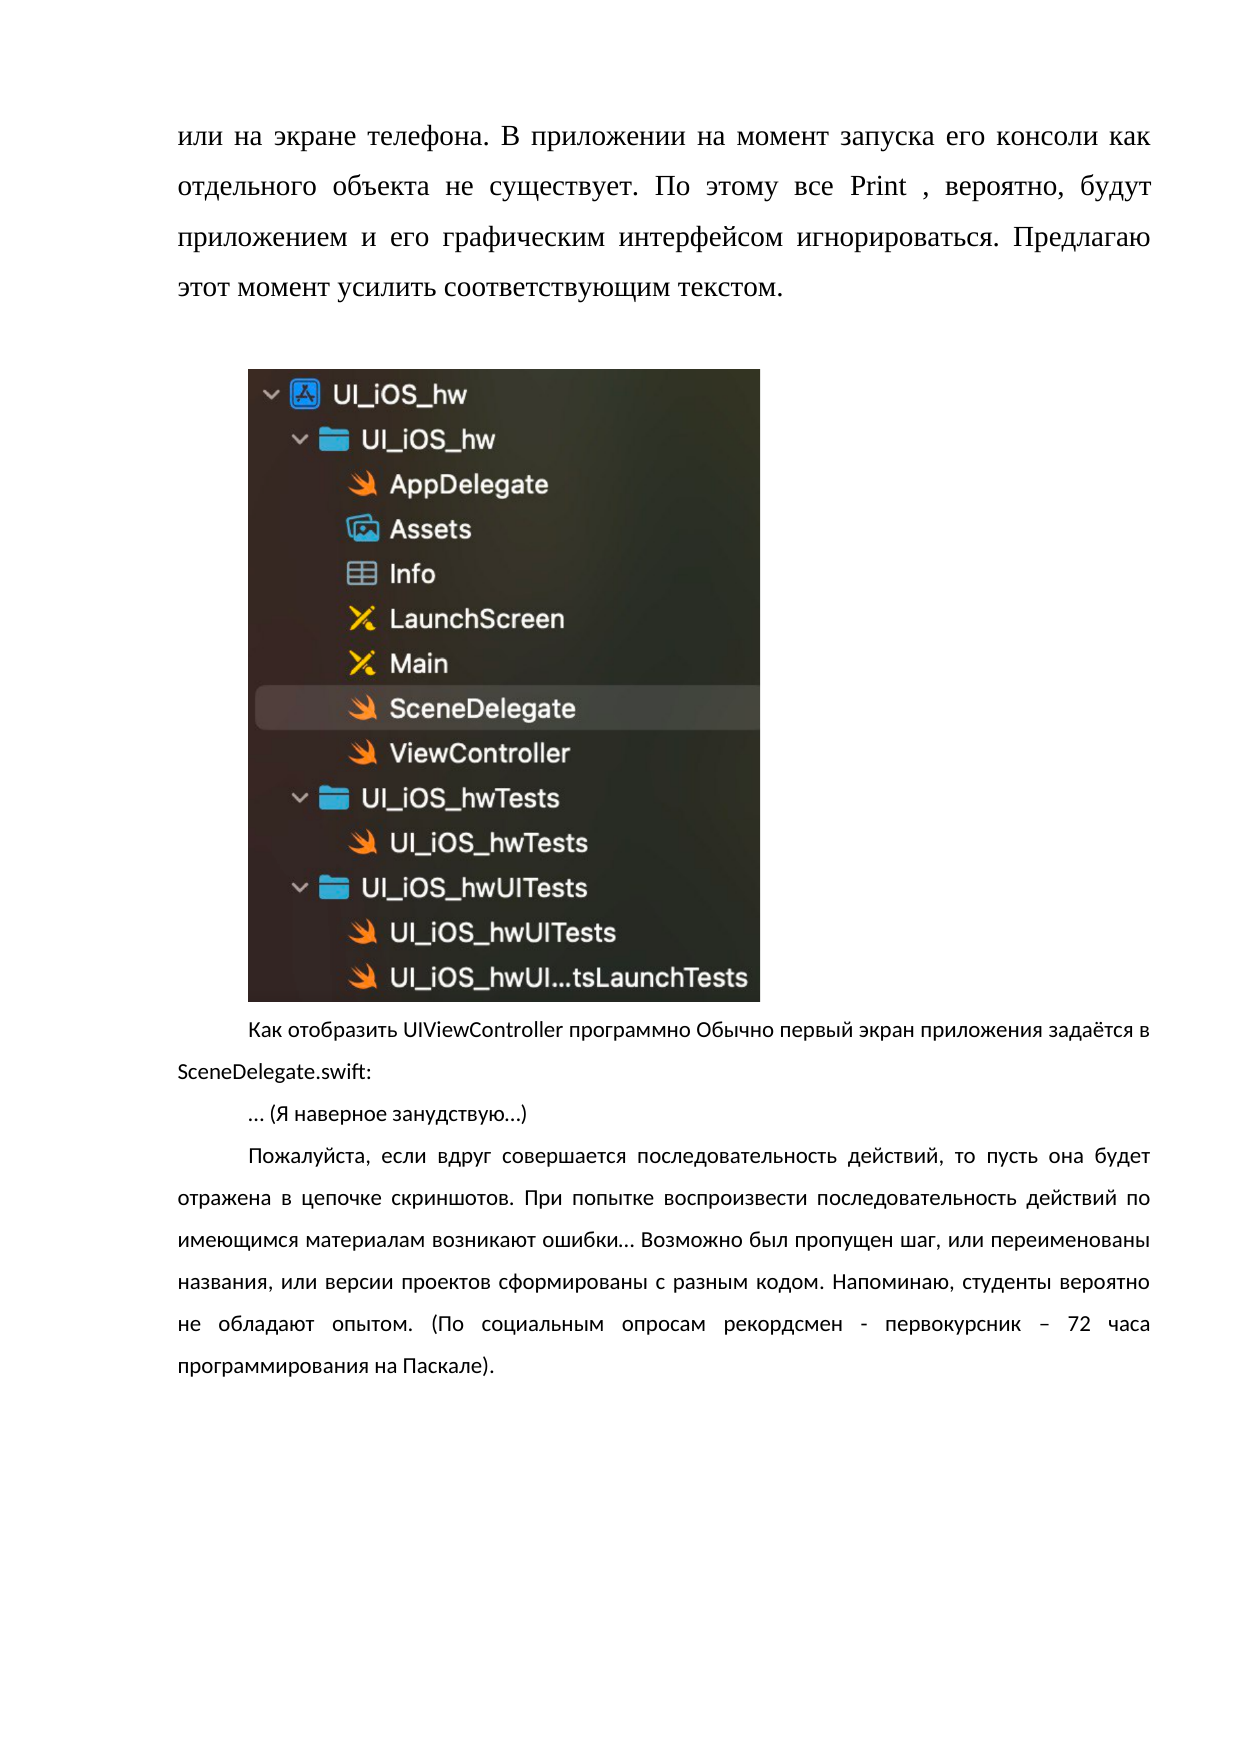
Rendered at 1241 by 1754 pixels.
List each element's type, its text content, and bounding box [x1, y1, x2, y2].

text … (Я наверное занудствую…) [177, 1099, 1152, 1127]
picture [248, 369, 761, 1002]
text Пожалуйста, если вдруг совершается последовательность действий, то пусть она будет отражена в цепочке скриншотов. При попытке воспроизвести последовательность действий по имеющимся материалам возникают ошибки… Возможно был пропущен шаг, или переименованы названия, или версии проектов сформированы с разным кодом. Напоминаю, студенты вероятно не обладают опытом. (По социальным опросам рекордсмен - первокурсник – 72 часа программирования на Паскале). [177, 1141, 1152, 1379]
text Как отобразить UIViewController программно Обычно первый экран приложения задаётся в SceneDelegate.swift: [177, 1015, 1152, 1085]
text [177, 118, 1152, 303]
